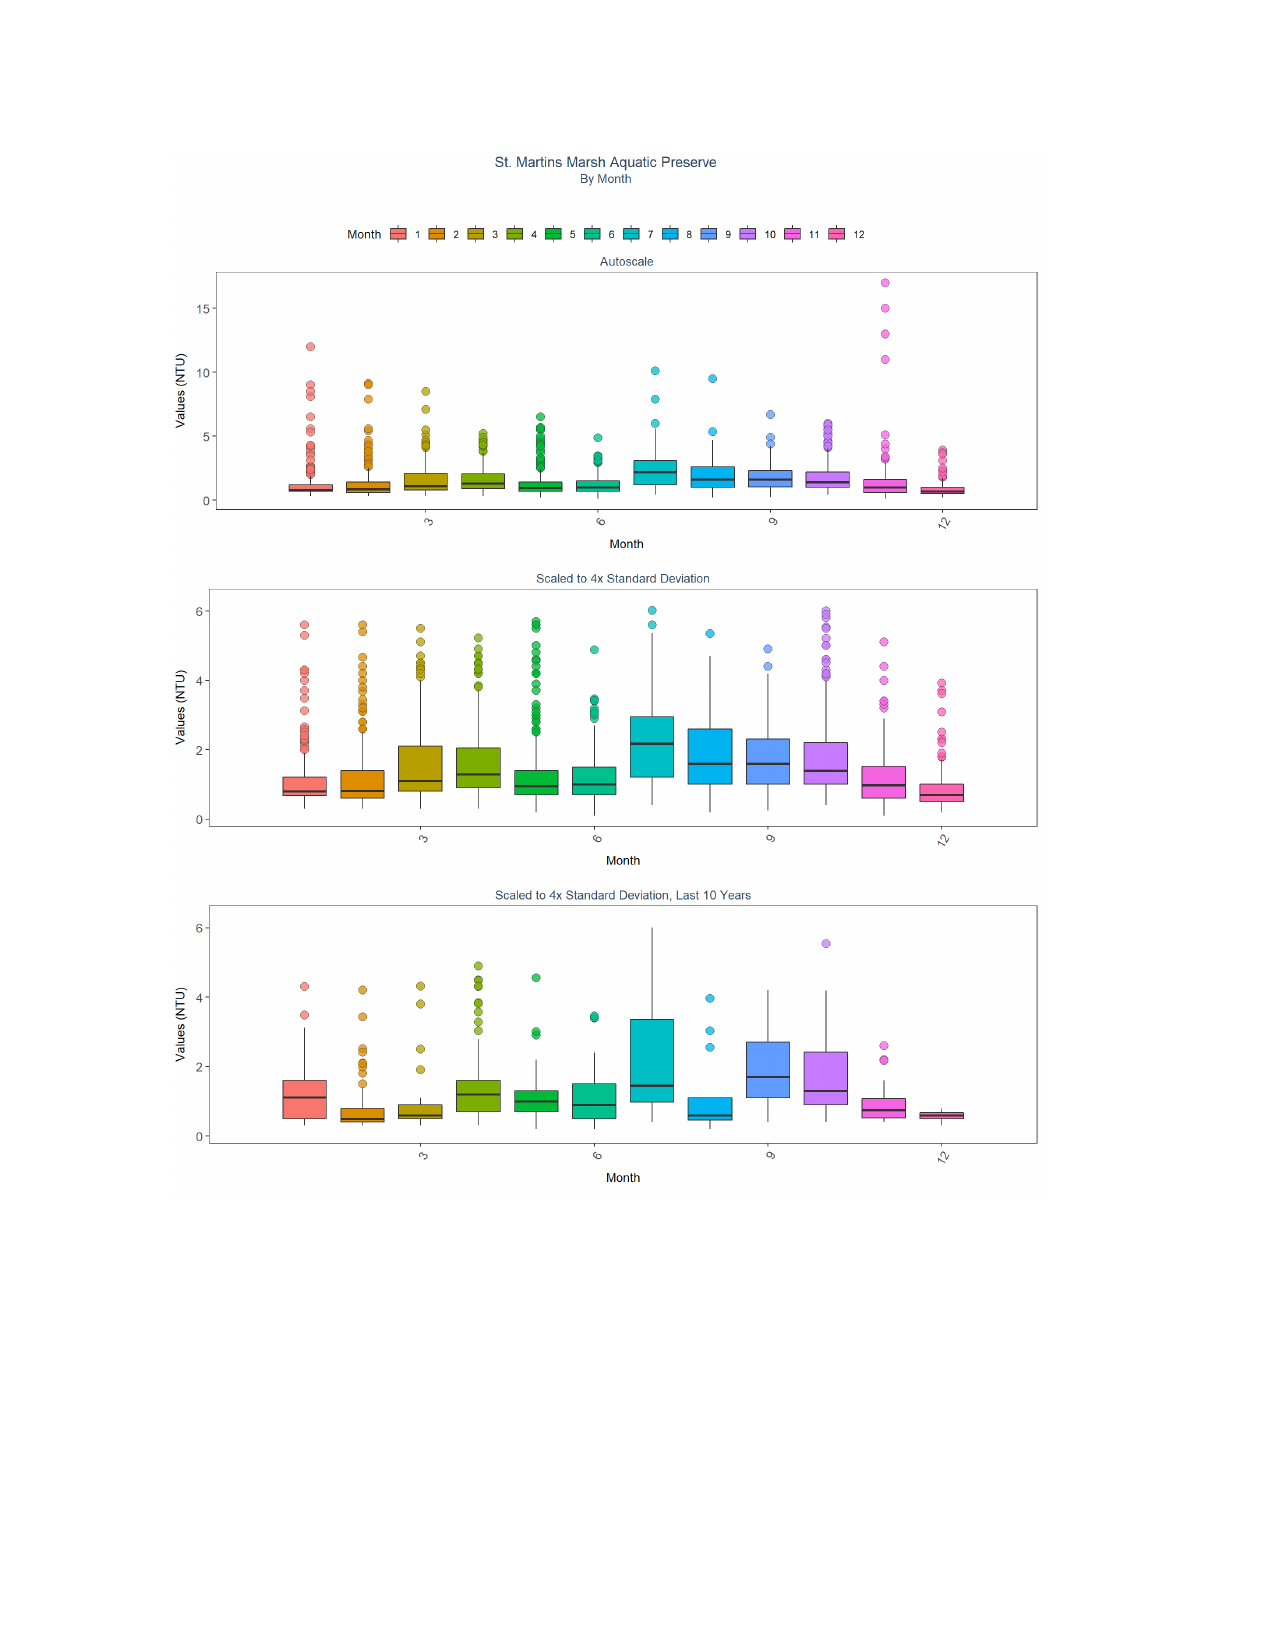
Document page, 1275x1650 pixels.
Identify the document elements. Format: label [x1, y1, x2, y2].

picture [168, 150, 1044, 1200]
